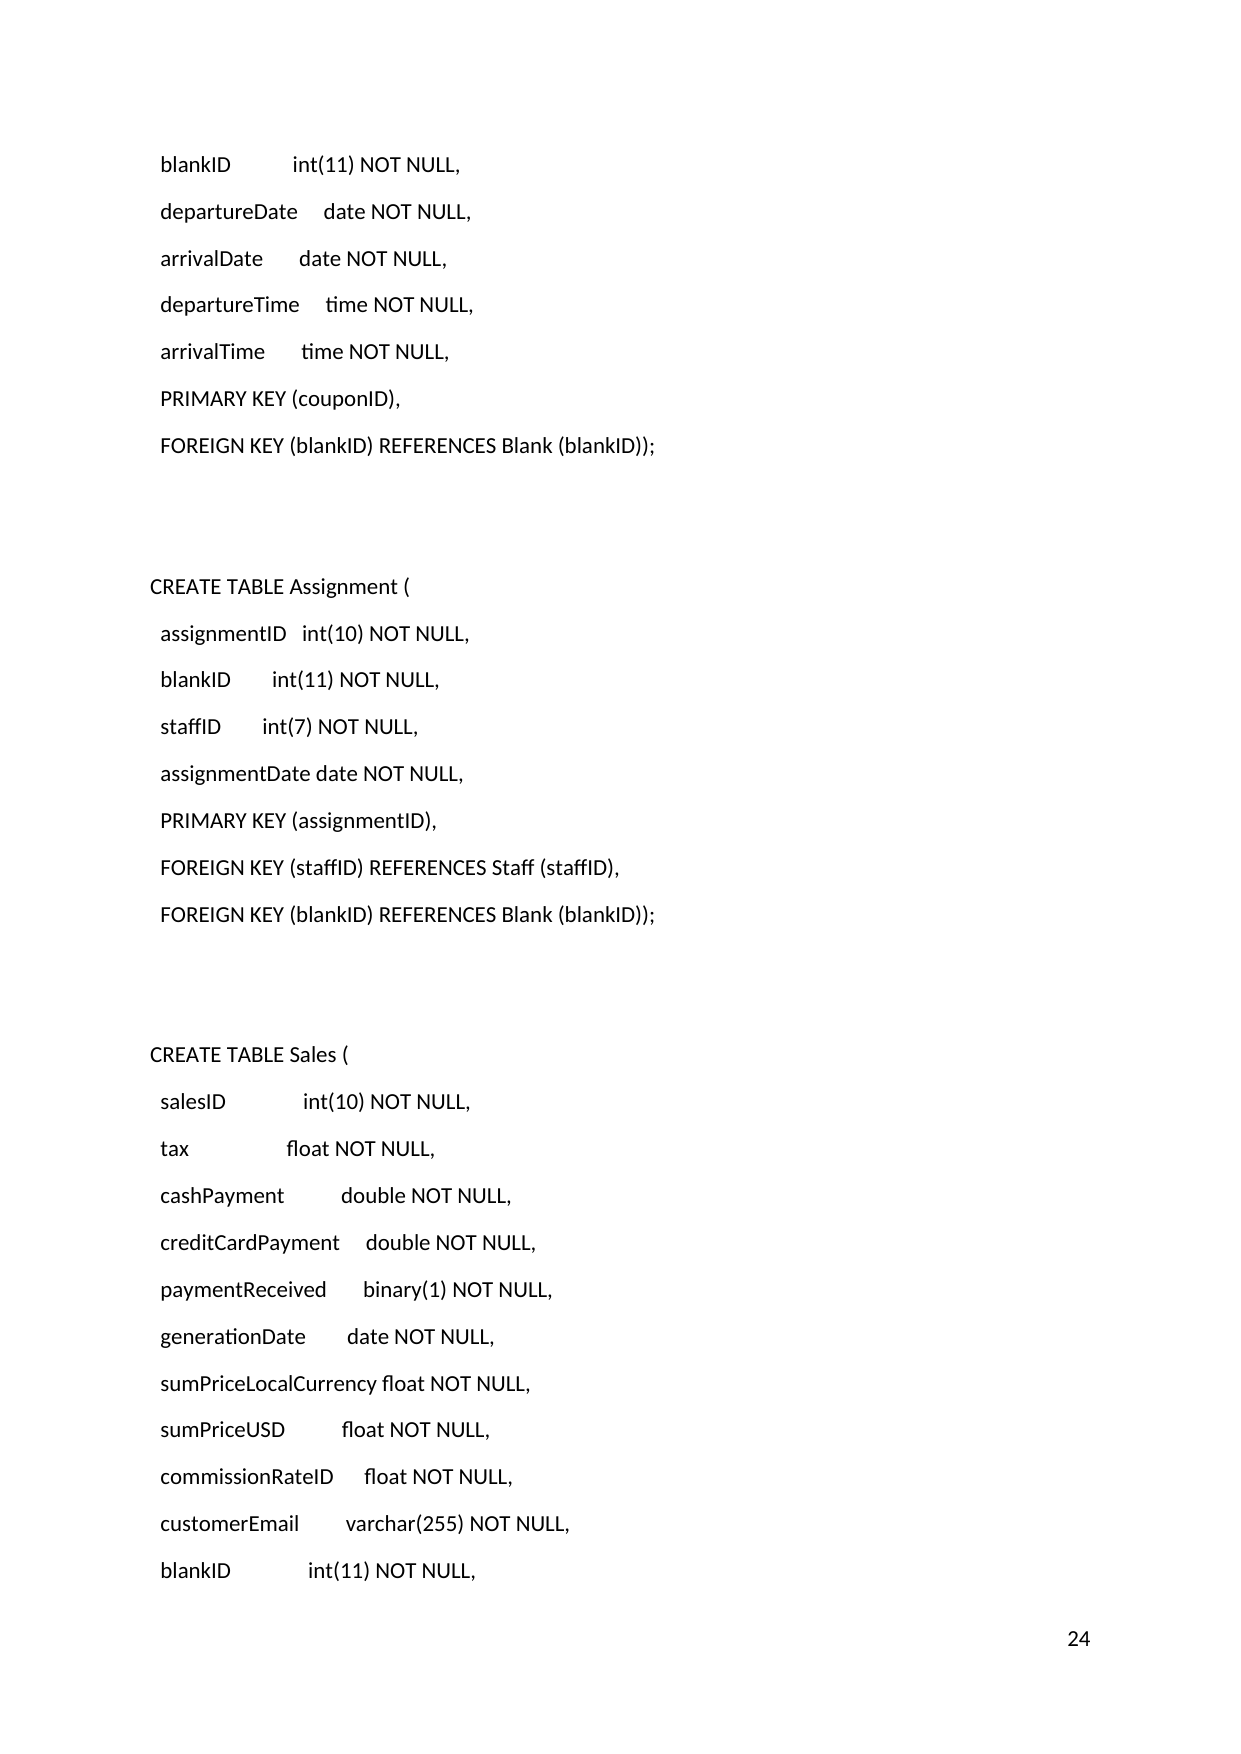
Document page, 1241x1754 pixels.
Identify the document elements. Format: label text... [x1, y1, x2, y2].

text CREATE TABLE Sales ( [150, 1041, 1090, 1069]
text sumPriceLocalCurrency float NOT NULL, [150, 1369, 1090, 1397]
text sumPriceUSD float NOT NULL, [150, 1416, 1090, 1444]
text paymentReceived binary(1) NOT NULL, [150, 1275, 1090, 1303]
text PRIMARY KEY (assignmentID), [150, 806, 1090, 834]
text FOREIGN KEY (blankID) REFERENCES Blank (blankID)); [150, 431, 1090, 459]
text arrivalTime time NOT NULL, [150, 337, 1090, 366]
text customerEmail varchar(255) NOT NULL, [150, 1509, 1090, 1537]
text creditCardPayment double NOT NULL, [150, 1228, 1090, 1256]
text blankID int(11) NOT NULL, [150, 150, 1090, 178]
text CREATE TABLE Assignment ( [150, 572, 1090, 600]
text FOREIGN KEY (staffID) REFERENCES Staff (staffID), [150, 853, 1090, 881]
text salesID int(10) NOT NULL, [150, 1087, 1090, 1116]
text staffID int(7) NOT NULL, [150, 712, 1090, 741]
text arrivalDate date NOT NULL, [150, 244, 1090, 272]
text FOREIGN KEY (blankID) REFERENCES Blank (blankID)); [150, 900, 1090, 928]
text commissionRateID float NOT NULL, [150, 1462, 1090, 1491]
text tax float NOT NULL, [150, 1134, 1090, 1162]
text departureDate date NOT NULL, [150, 197, 1090, 225]
text blankID int(11) NOT NULL, [150, 1556, 1090, 1584]
text PRIMARY KEY (couponID), [150, 384, 1090, 412]
text generationDate date NOT NULL, [150, 1322, 1090, 1350]
text cashPayment double NOT NULL, [150, 1181, 1090, 1209]
text blankID int(11) NOT NULL, [150, 666, 1090, 694]
text departureTime time NOT NULL, [150, 291, 1090, 319]
text assignmentID int(10) NOT NULL, [150, 619, 1090, 647]
text assignmentDate date NOT NULL, [150, 759, 1090, 787]
